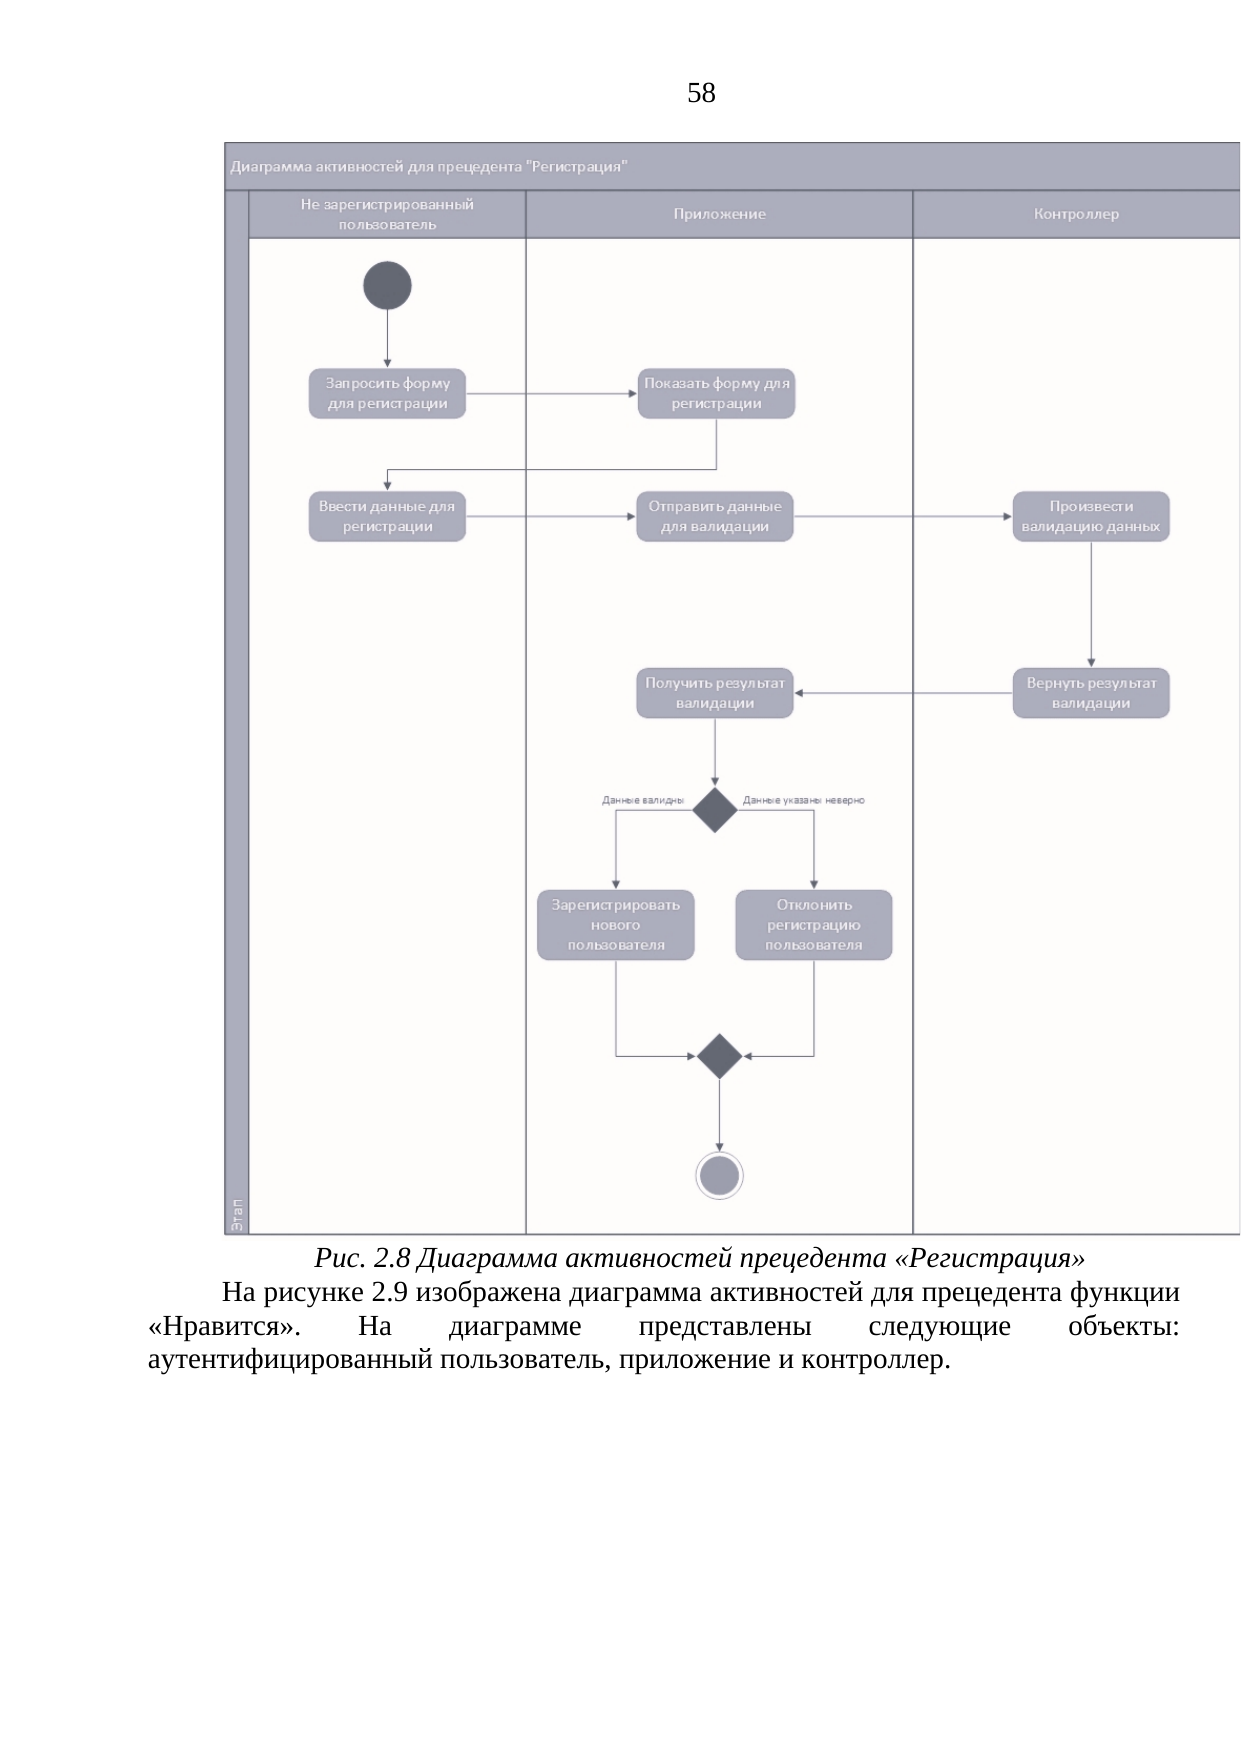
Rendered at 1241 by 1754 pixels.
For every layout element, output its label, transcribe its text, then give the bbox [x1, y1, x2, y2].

text Рис. 2.8 Диаграмма активностей прецедента «Регистрация» [148, 1241, 1181, 1274]
text На рисунке 2.9 изображена диаграмма активностей для прецедента функции «Нравится». На диаграмме представлены следующие объекты: аутентифицированный пользователь, приложение и контроллер. [148, 1274, 1181, 1375]
picture [221, 142, 1241, 1241]
